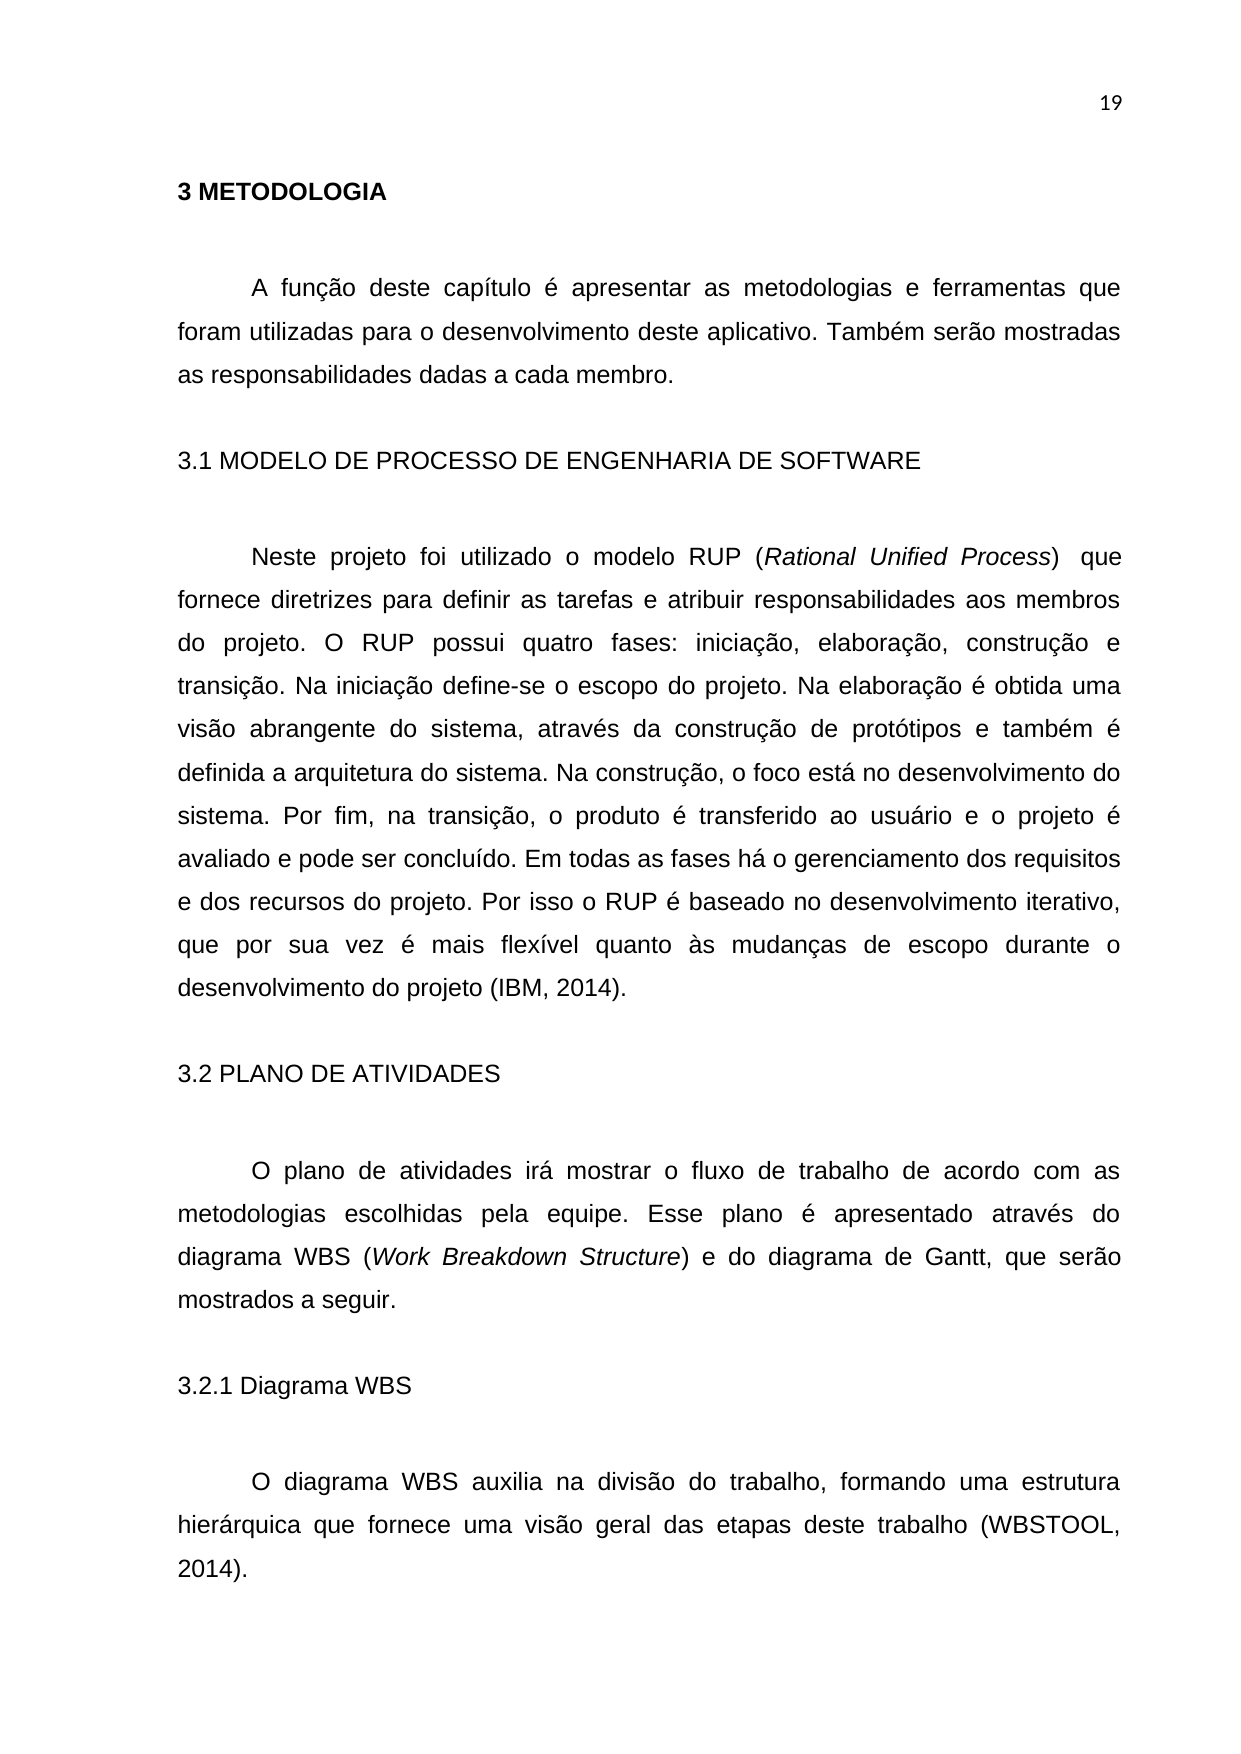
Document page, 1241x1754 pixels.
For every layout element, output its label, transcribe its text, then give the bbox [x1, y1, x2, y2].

subtitle 3.2.1 Diagrama WBS [177, 1371, 1122, 1400]
text O diagrama WBS auxilia na divisão do trabalho, formando uma estrutura hierárquica que fornece uma visão geral das etapas deste trabalho (WBSTOOL, 2014). [177, 1467, 1122, 1582]
subtitle 3.1 MODELO DE PROCESSO DE ENGENHARIA DE SOFTWARE [177, 446, 1122, 474]
text Neste projeto foi utilizado o modelo RUP (Rational Unified Process) que fornece diretrizes para definir as tarefas e atribuir responsabilidades aos membros do projeto. O RUP possui quatro fases: iniciação, elaboração, construção e transição. Na iniciação define-se o escopo do projeto. Na elaboração é obtida uma visão abrangente do sistema, através da construção de protótipos e também é definida a arquitetura do sistema. Na construção, o foco está no desenvolvimento do sistema. Por fim, na transição, o produto é transferido ao usuário e o projeto é avaliado e pode ser concluído. Em todas as fases há o gerenciamento dos requisitos e dos recursos do projeto. Por isso o RUP é baseado no desenvolvimento iterativo, que por sua vez é mais flexível quanto às mudanças de escopo durante o desenvolvimento do projeto (IBM, 2014). [177, 542, 1122, 1002]
subtitle 3 METODOLOGIA [177, 177, 1122, 206]
text O plano de atividades irá mostrar o fluxo de trabalho de acordo com as metodologias escolhidas pela equipe. Esse plano é apresentado através do diagrama WBS (Work Breakdown Structure) e do diagrama de Gantt, que serão mostrados a seguir. [177, 1156, 1122, 1314]
subtitle 3.2 PLANO DE ATIVIDADES [177, 1059, 1122, 1088]
text A função deste capítulo é apresentar as metodologias e ferramentas que foram utilizadas para o desenvolvimento deste aplicativo. Também serão mostradas as responsabilidades dadas a cada membro. [177, 273, 1122, 388]
